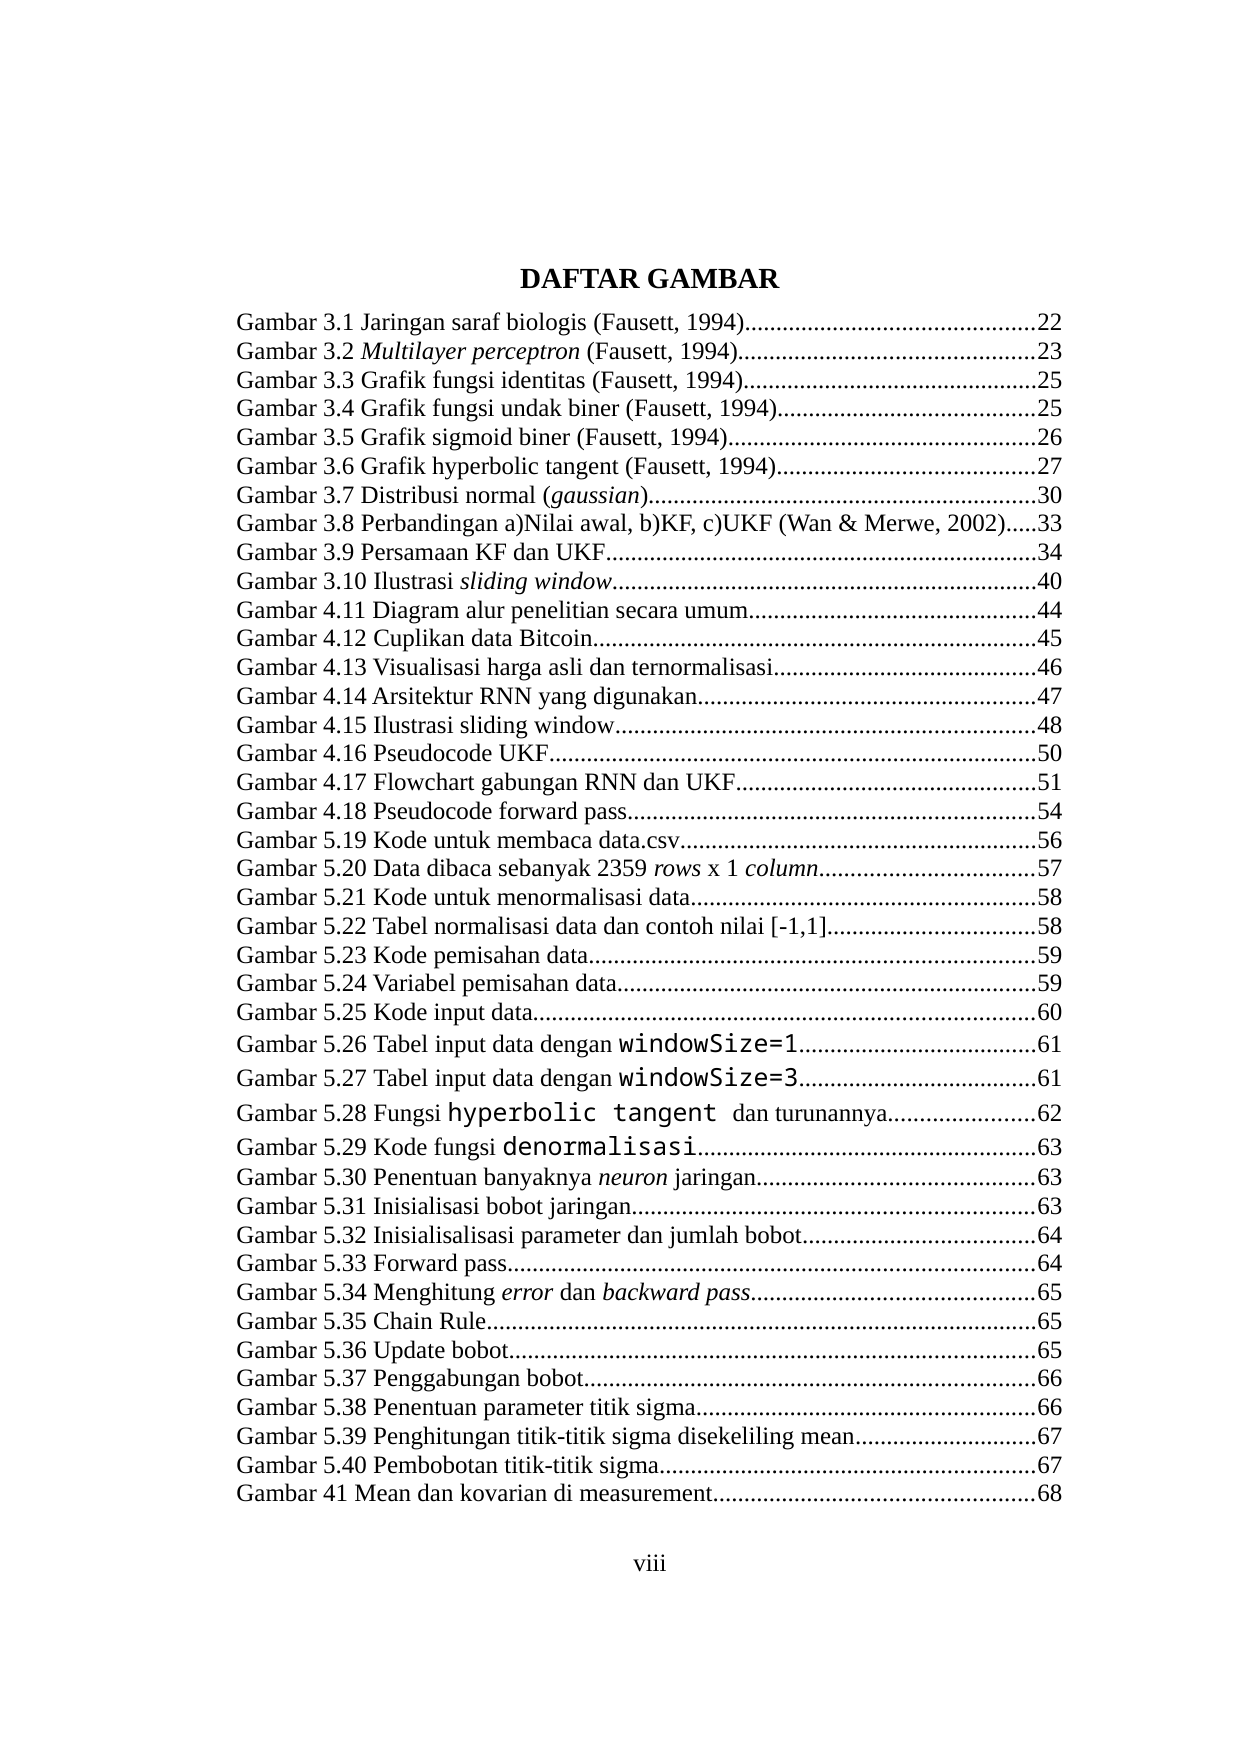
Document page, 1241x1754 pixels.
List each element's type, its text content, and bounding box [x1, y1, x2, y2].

text Gambar 5.27 Tabel input data dengan windowSize=3 61 [236, 1060, 1063, 1094]
text Gambar 5.32 Inisialisalisasi parameter dan jumlah bobot 64 [236, 1220, 1063, 1248]
text Gambar 3.3 Grafik fungsi identitas (Fausett, 1994) 25 [236, 365, 1063, 393]
text Gambar 5.20 Data dibaca sebanyak 2359 rows x 1 column 57 [236, 853, 1063, 882]
text Gambar 3.5 Grafik sigmoid biner (Fausett, 1994) 26 [236, 422, 1063, 451]
text Gambar 3.6 Grafik hyperbolic tangent (Fausett, 1994) 27 [236, 451, 1063, 480]
text Gambar 5.38 Penentuan parameter titik sigma 66 [236, 1392, 1063, 1421]
text Gambar 5.31 Inisialisasi bobot jaringan 63 [236, 1191, 1063, 1220]
text Gambar 5.23 Kode pemisahan data 59 [236, 940, 1063, 968]
subtitle DAFTAR GAMBAR [236, 261, 1063, 295]
text Gambar 5.36 Update bobot 65 [236, 1335, 1063, 1363]
text Gambar 41 Mean dan kovarian di measurement 68 [236, 1478, 1063, 1507]
text Gambar 3.8 Perbandingan a)Nilai awal, b)KF, c)UKF (Wan & Merwe, 2002) 33 [236, 508, 1063, 537]
text Gambar 5.37 Penggabungan bobot 66 [236, 1363, 1063, 1392]
text Gambar 3.1 Jaringan saraf biologis (Fausett, 1994) 22 [236, 307, 1063, 336]
text Gambar 4.12 Cuplikan data Bitcoin 45 [236, 623, 1063, 652]
text Gambar 3.7 Distribusi normal (gaussian) 30 [236, 480, 1063, 508]
text Gambar 5.21 Kode untuk menormalisasi data 58 [236, 882, 1063, 911]
text Gambar 3.9 Persamaan KF dan UKF 34 [236, 537, 1063, 566]
text Gambar 3.10 Ilustrasi sliding window 40 [236, 566, 1063, 595]
text Gambar 5.28 Fungsi hyperbolic tangent dan turunannya 62 [236, 1094, 1063, 1128]
text Gambar 4.18 Pseudocode forward pass 54 [236, 796, 1063, 825]
text Gambar 5.25 Kode input data 60 [236, 997, 1063, 1026]
text Gambar 5.33 Forward pass 64 [236, 1248, 1063, 1277]
text Gambar 3.4 Grafik fungsi undak biner (Fausett, 1994) 25 [236, 393, 1063, 422]
text Gambar 5.40 Pembobotan titik-titik sigma 67 [236, 1450, 1063, 1478]
text Gambar 5.26 Tabel input data dengan windowSize=1 61 [236, 1026, 1063, 1060]
text Gambar 5.39 Penghitungan titik-titik sigma disekeliling mean 67 [236, 1421, 1063, 1450]
text Gambar 4.13 Visualisasi harga asli dan ternormalisasi 46 [236, 652, 1063, 681]
text Gambar 5.19 Kode untuk membaca data.csv 56 [236, 825, 1063, 853]
text Gambar 5.30 Penentuan banyaknya neuron jaringan 63 [236, 1162, 1063, 1191]
text Gambar 4.15 Ilustrasi sliding window 48 [236, 710, 1063, 738]
text Gambar 4.11 Diagram alur penelitian secara umum 44 [236, 595, 1063, 623]
text Gambar 5.34 Menghitung error dan backward pass 65 [236, 1277, 1063, 1306]
text Gambar 5.24 Variabel pemisahan data 59 [236, 968, 1063, 997]
text Gambar 5.29 Kode fungsi denormalisasi 63 [236, 1128, 1063, 1162]
text Gambar 5.22 Tabel normalisasi data dan contoh nilai [-1,1] 58 [236, 911, 1063, 940]
text Gambar 5.35 Chain Rule 65 [236, 1306, 1063, 1335]
text Gambar 3.2 Multilayer perceptron (Fausett, 1994) 23 [236, 336, 1063, 365]
text Gambar 4.17 Flowchart gabungan RNN dan UKF 51 [236, 767, 1063, 796]
text Gambar 4.14 Arsitektur RNN yang digunakan 47 [236, 681, 1063, 710]
text Gambar 4.16 Pseudocode UKF 50 [236, 738, 1063, 767]
